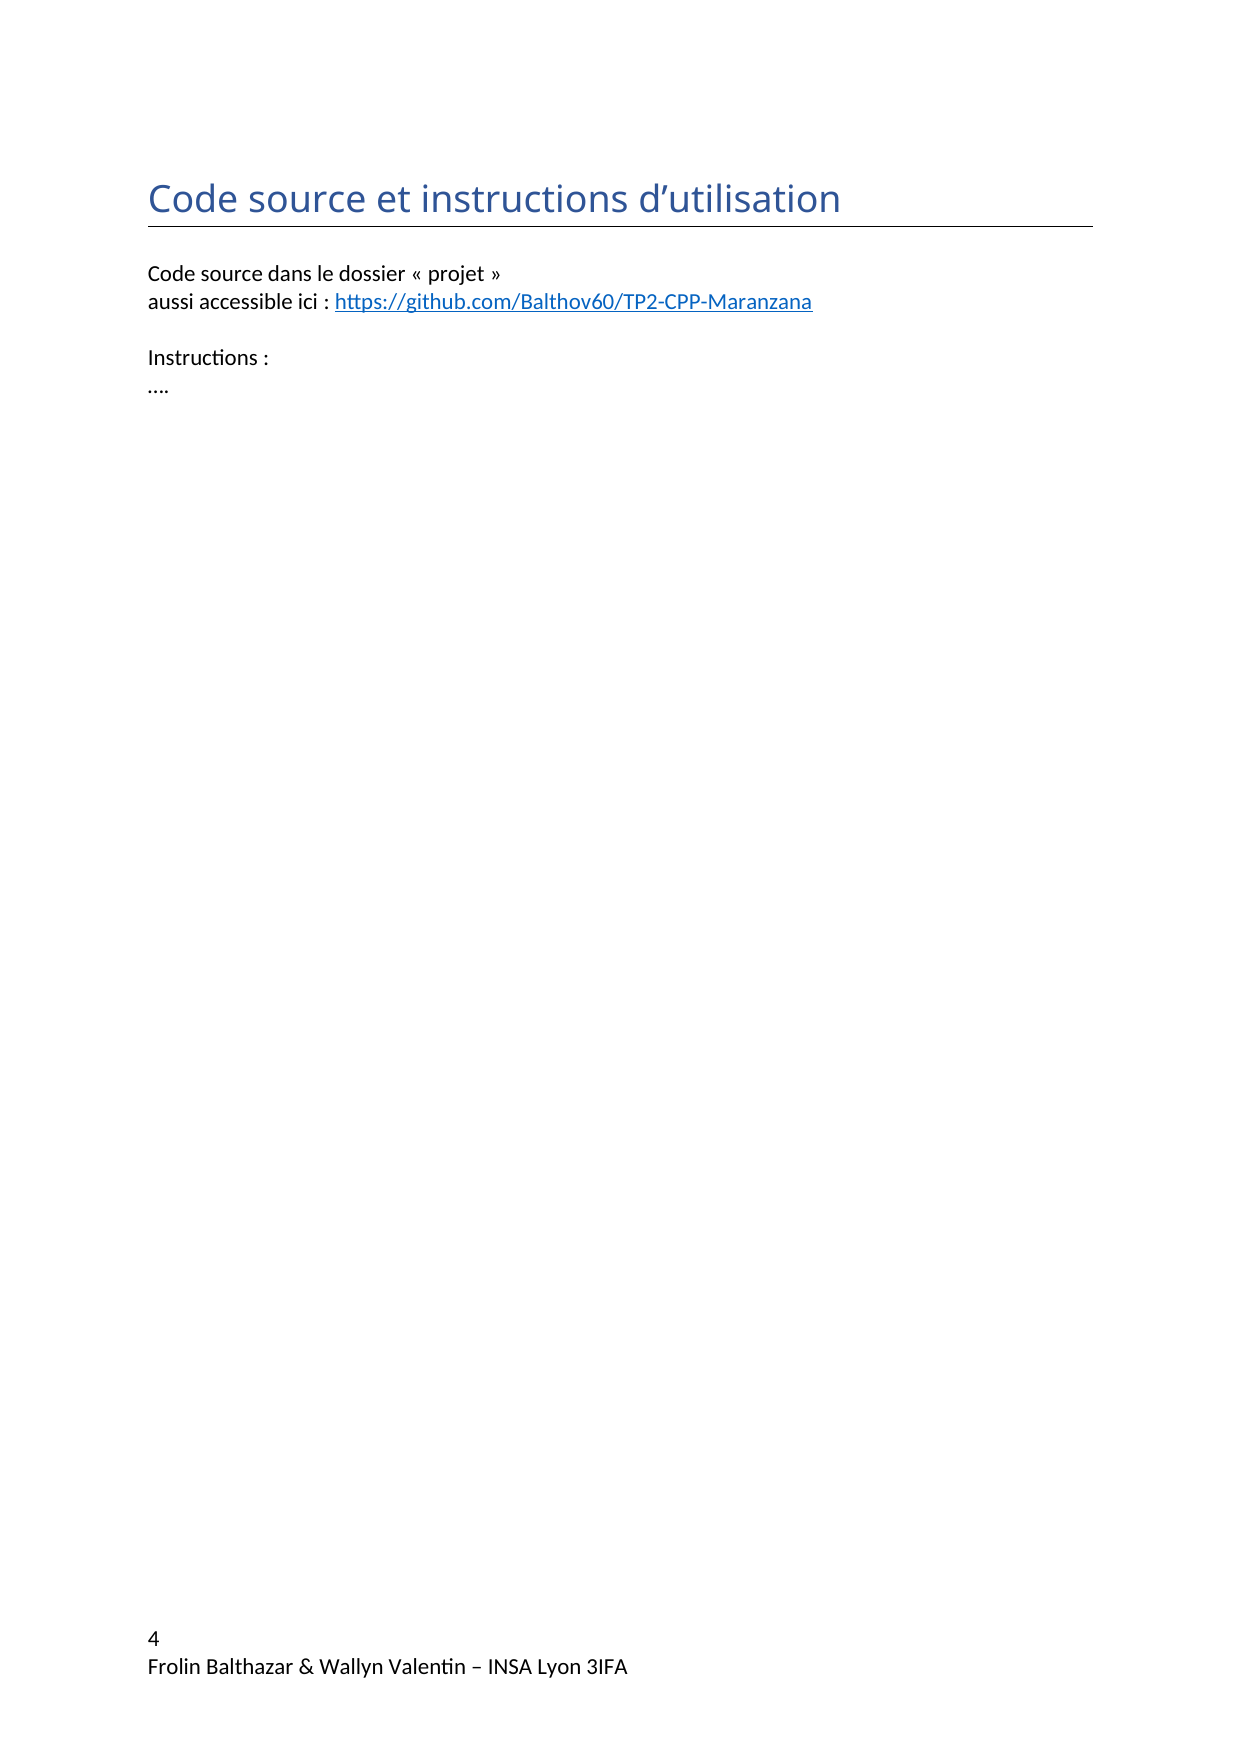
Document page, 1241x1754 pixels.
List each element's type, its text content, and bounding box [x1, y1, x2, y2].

text Code source dans le dossier « projet » [148, 259, 1093, 287]
text aussi accessible ici : https://github.com/Balthov60/TP2-CPP-Maranzana [148, 287, 1093, 315]
text Instructions : [148, 343, 1093, 371]
subtitle Code source et instructions d’utilisation [148, 173, 1093, 226]
text …. [148, 371, 1093, 399]
